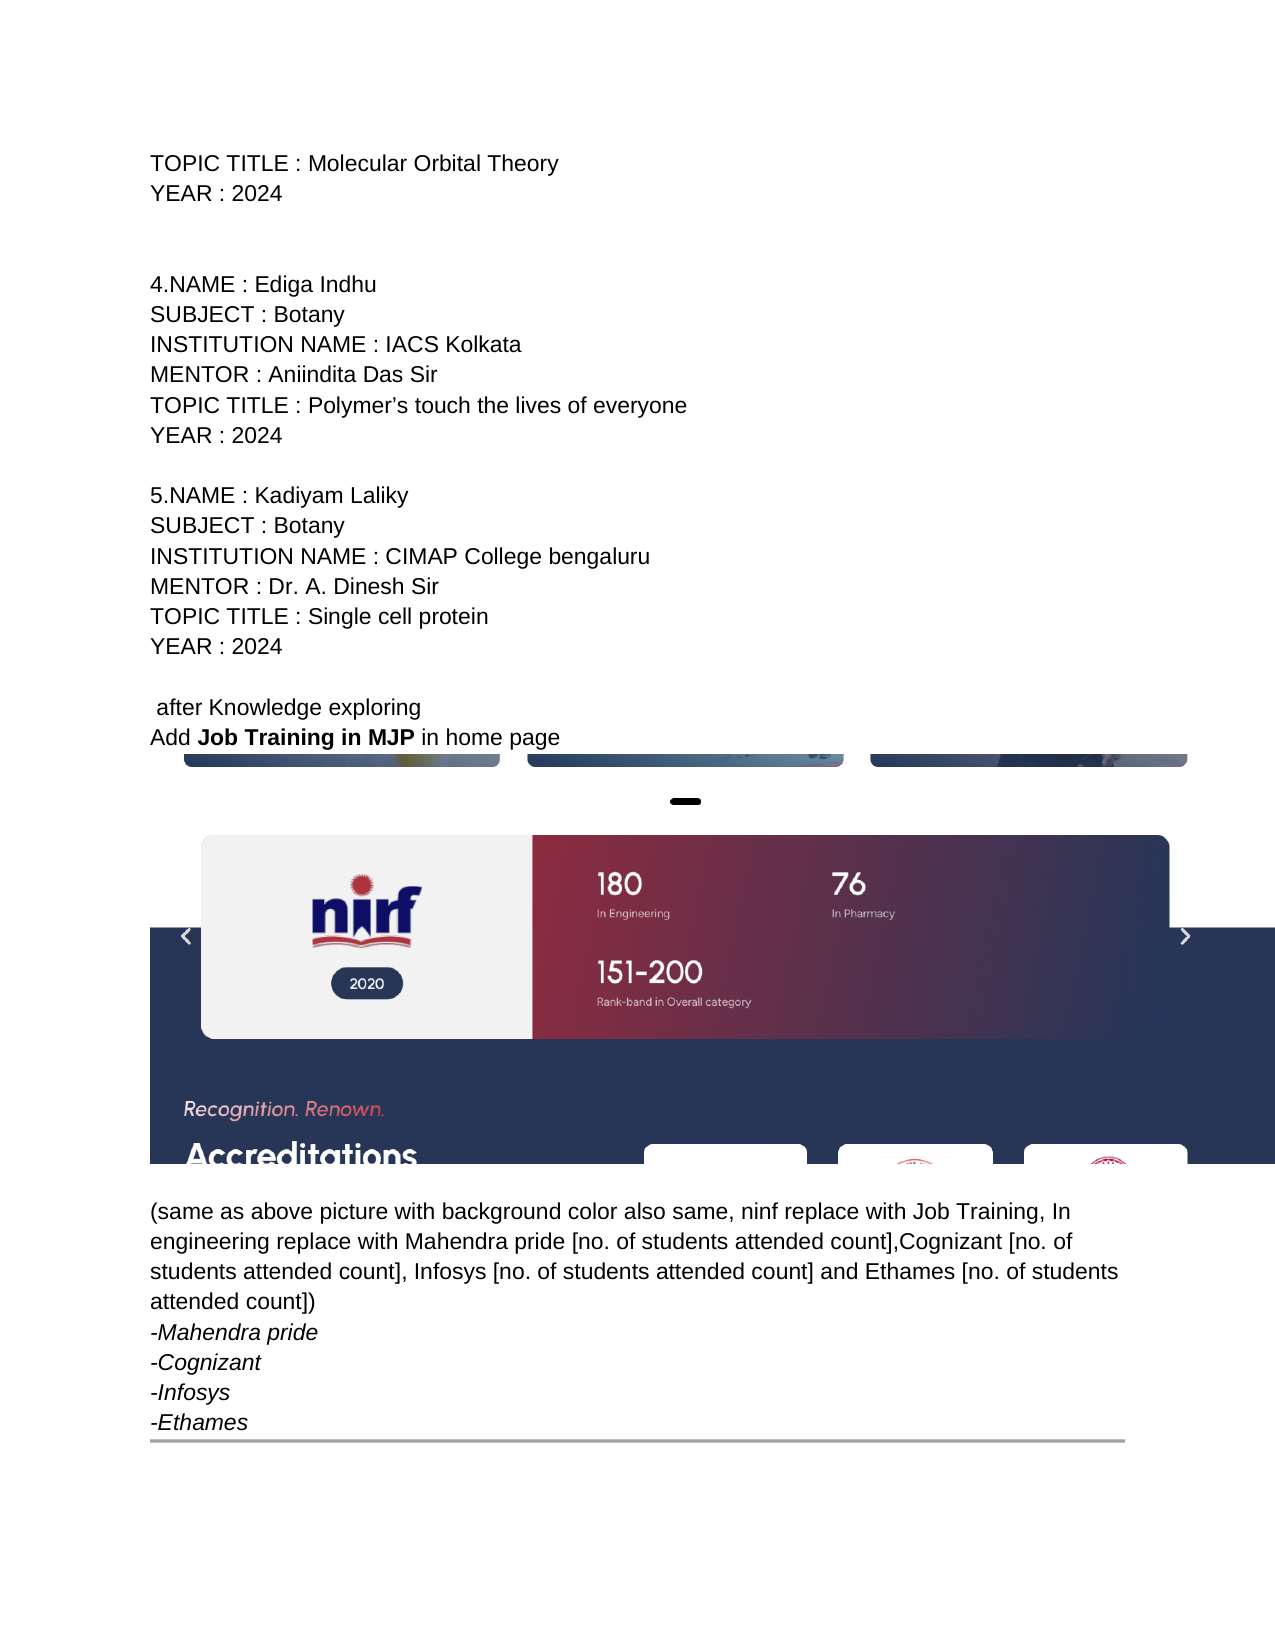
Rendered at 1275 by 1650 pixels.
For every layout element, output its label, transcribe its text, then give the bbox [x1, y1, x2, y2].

text -Cognizant [150, 1349, 1125, 1375]
text 4.NAME : Ediga Indhu [150, 271, 1125, 297]
text MENTOR : Dr. A. Dinesh Sir [150, 573, 1125, 599]
text SUBJECT : Botany [150, 301, 1125, 327]
text YEAR : 2024 [150, 180, 1125, 207]
text YEAR : 2024 [150, 422, 1125, 448]
text MENTOR : Aniindita Das Sir [150, 361, 1125, 388]
text -Mahendra pride [150, 1318, 1125, 1345]
text INSTITUTION NAME : IACS Kolkata [150, 331, 1125, 358]
text TOPIC TITLE : Single cell protein [150, 603, 1125, 629]
text 5.NAME : Kadiyam Laliky [150, 482, 1125, 509]
text Add Job Training in MJP in home page [150, 724, 1125, 750]
text -Ethames [150, 1409, 1125, 1436]
text SUBJECT : Botany [150, 512, 1125, 539]
text (same as above picture with background color also same, ninf replace with Job Training, In engineering replace with Mahendra pride [no. of students attended count],Cognizant [no. of students attended count], Infosys [no. of students attended count] and Ethames [no. of students attended count]) [150, 1198, 1125, 1315]
text TOPIC TITLE : Polymer’s touch the lives of everyone [150, 392, 1125, 418]
text -Infosys [150, 1379, 1125, 1405]
text YEAR : 2024 [150, 633, 1125, 660]
picture [150, 754, 1275, 1164]
text after Knowledge exploring [150, 694, 1125, 720]
text INSTITUTION NAME : CIMAP College bengaluru [150, 543, 1125, 569]
text TOPIC TITLE : Molecular Orbital Theory [150, 150, 1125, 176]
